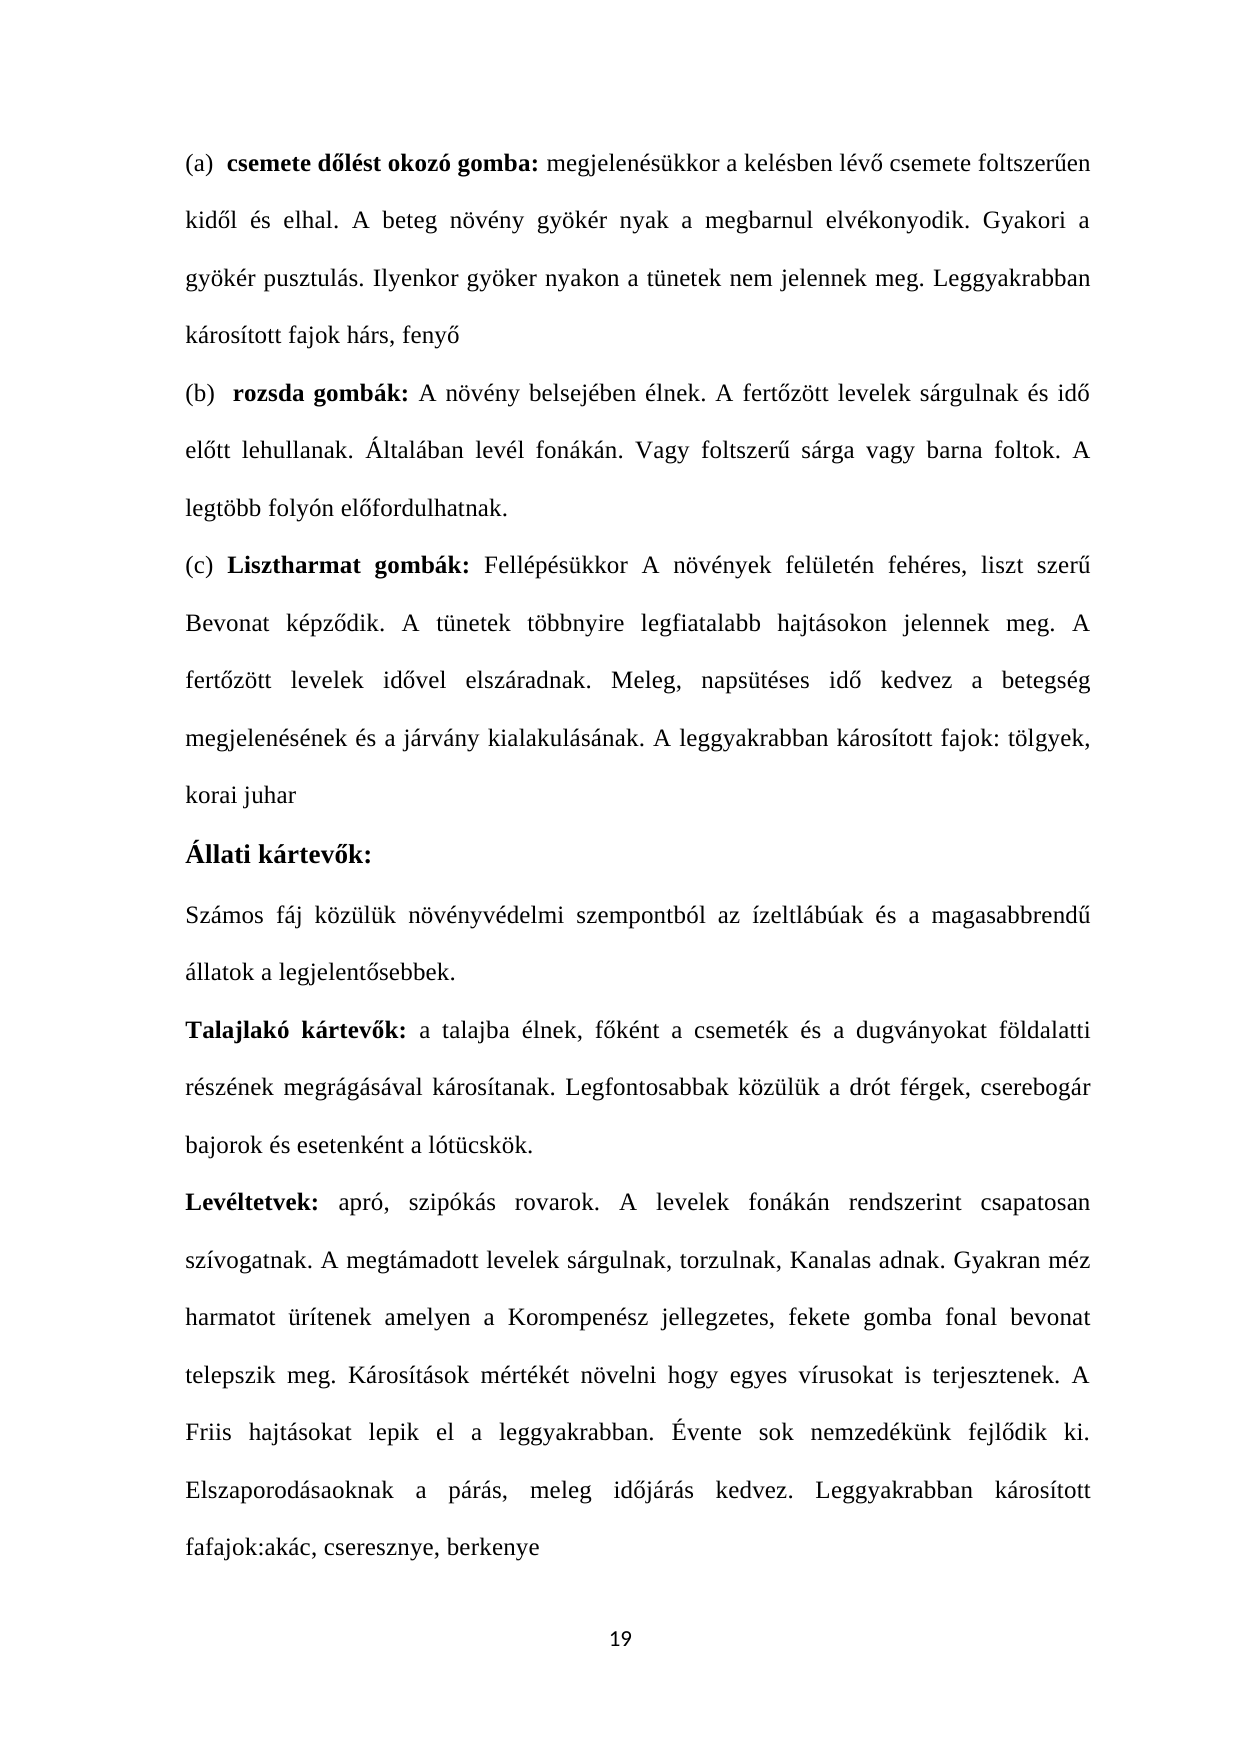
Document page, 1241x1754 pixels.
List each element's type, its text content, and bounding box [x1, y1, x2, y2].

list (a) csemete dőlést okozó gomba: megjelenésükkor a kelésben lévő csemete foltszerűen kidől és elhal. A beteg növény gyökér nyak a megbarnul elvékonyodik. Gyakori a gyökér pusztulás. Ilyenkor gyöker nyakon a tünetek nem jelennek meg. Leggyakrabban károsított fajok hárs, fenyő [185, 148, 1093, 349]
list Számos fáj közülük növényvédelmi szempontból az ízeltlábúak és a magasabbrendű állatok a legjelentősebbek. [185, 900, 1093, 986]
list Állati kártevők: [185, 838, 1093, 869]
list (c) Lisztharmat gombák: Fellépésükkor A növények felületén fehéres, liszt szerű Bevonat képződik. A tünetek többnyire legfiatalabb hajtásokon jelennek meg. A fertőzött levelek idővel elszáradnak. Meleg, napsütéses idő kedvez a betegség megjelenésének és a járvány kialakulásának. A leggyakrabban károsított fajok: tölgyek, korai juhar [185, 550, 1093, 809]
list (b) rozsda gombák: A növény belsejében élnek. A fertőzött levelek sárgulnak és idő előtt lehullanak. Általában levél fonákán. Vagy foltszerű sárga vagy barna foltok. A legtöbb folyón előfordulhatnak. [185, 378, 1093, 521]
list Levéltetvek: apró, szipókás rovarok. A levelek fonákán rendszerint csapatosan szívogatnak. A megtámadott levelek sárgulnak, torzulnak, Kanalas adnak. Gyakran méz harmatot ürítenek amelyen a Korompenész jellegzetes, fekete gomba fonal bevonat telepszik meg. Károsítások mértékét növelni hogy egyes vírusokat is terjesztenek. A Friis hajtásokat lepik el a leggyakrabban. Évente sok nemzedékünk fejlődik ki. Elszaporodásaoknak a párás, meleg időjárás kedvez. Leggyakrabban károsított fafajok:akác, cseresznye, berkenye [185, 1187, 1093, 1561]
list Talajlakó kártevők: a talajba élnek, főként a csemeték és a dugványokat földalatti részének megrágásával károsítanak. Legfontosabbak közülük a drót férgek, cserebogár bajorok és esetenként a lótücskök. [185, 1015, 1093, 1159]
